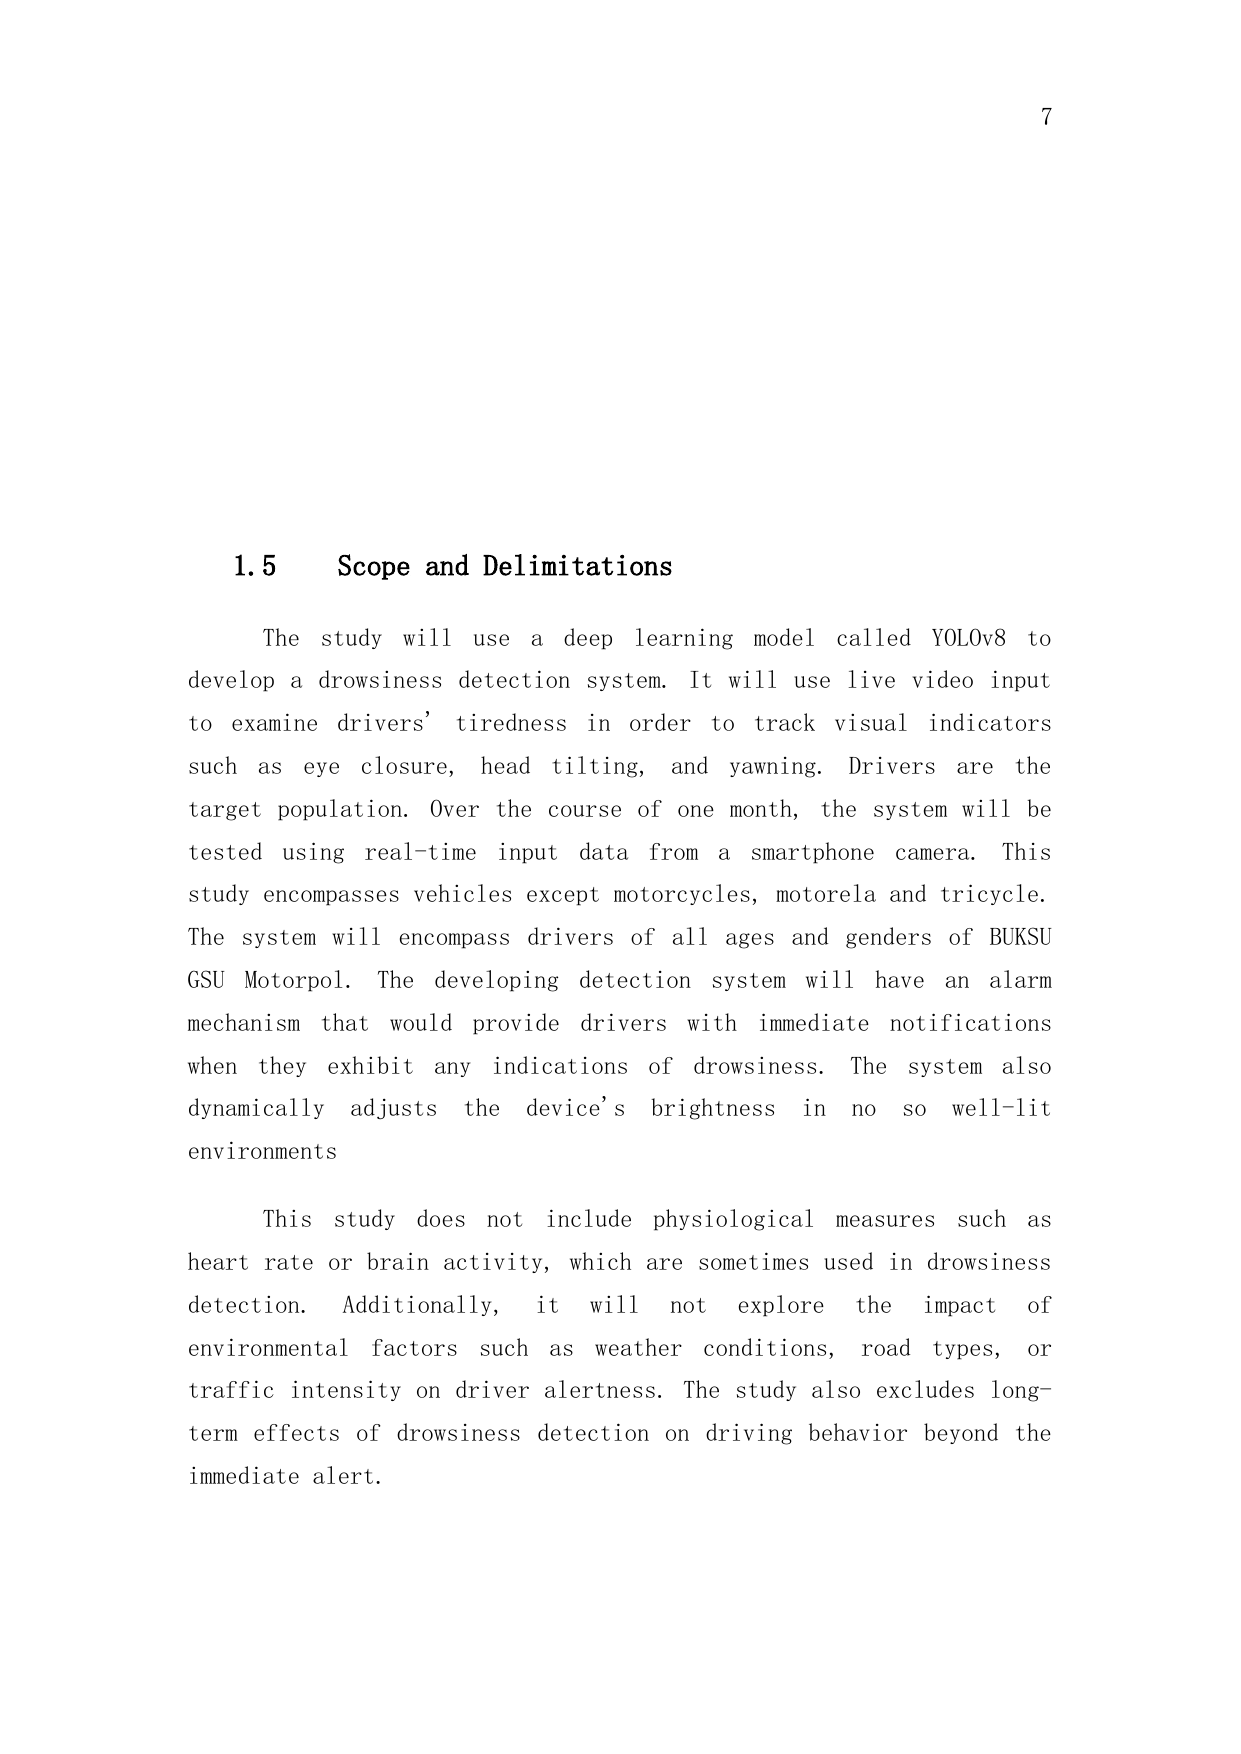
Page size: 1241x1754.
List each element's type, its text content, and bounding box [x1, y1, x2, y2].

text The study will use a deep learning model called YOLOv8 to develop a drowsiness detection system. It will use live video input to examine drivers' tiredness in order to track visual indicators such as eye closure, head tilting, and yawning. Drivers are the target population. Over the course of one month, the system will be tested using real-time input data from a smartphone camera. This study encompasses vehicles except motorcycles, motorela and tricycle. The system will encompass drivers of all ages and genders of BUKSU GSU Motorpol. The developing detection system will have an alarm mechanism that would provide drivers with immediate notifications when they exhibit any indications of drowsiness. The system also dynamically adjusts the device's brightness in no so well-lit environments [187, 621, 1053, 1163]
subtitle Scope and Delimitations [232, 546, 1053, 579]
text This study does not include physiological measures such as heart rate or brain activity, which are sometimes used in drowsiness detection. Additionally, it will not explore the impact of environmental factors such as weather conditions, road types, or traffic intensity on driver alertness. The study also excludes long-term effects of drowsiness detection on driving behavior beyond the immediate alert. [187, 1202, 1053, 1488]
